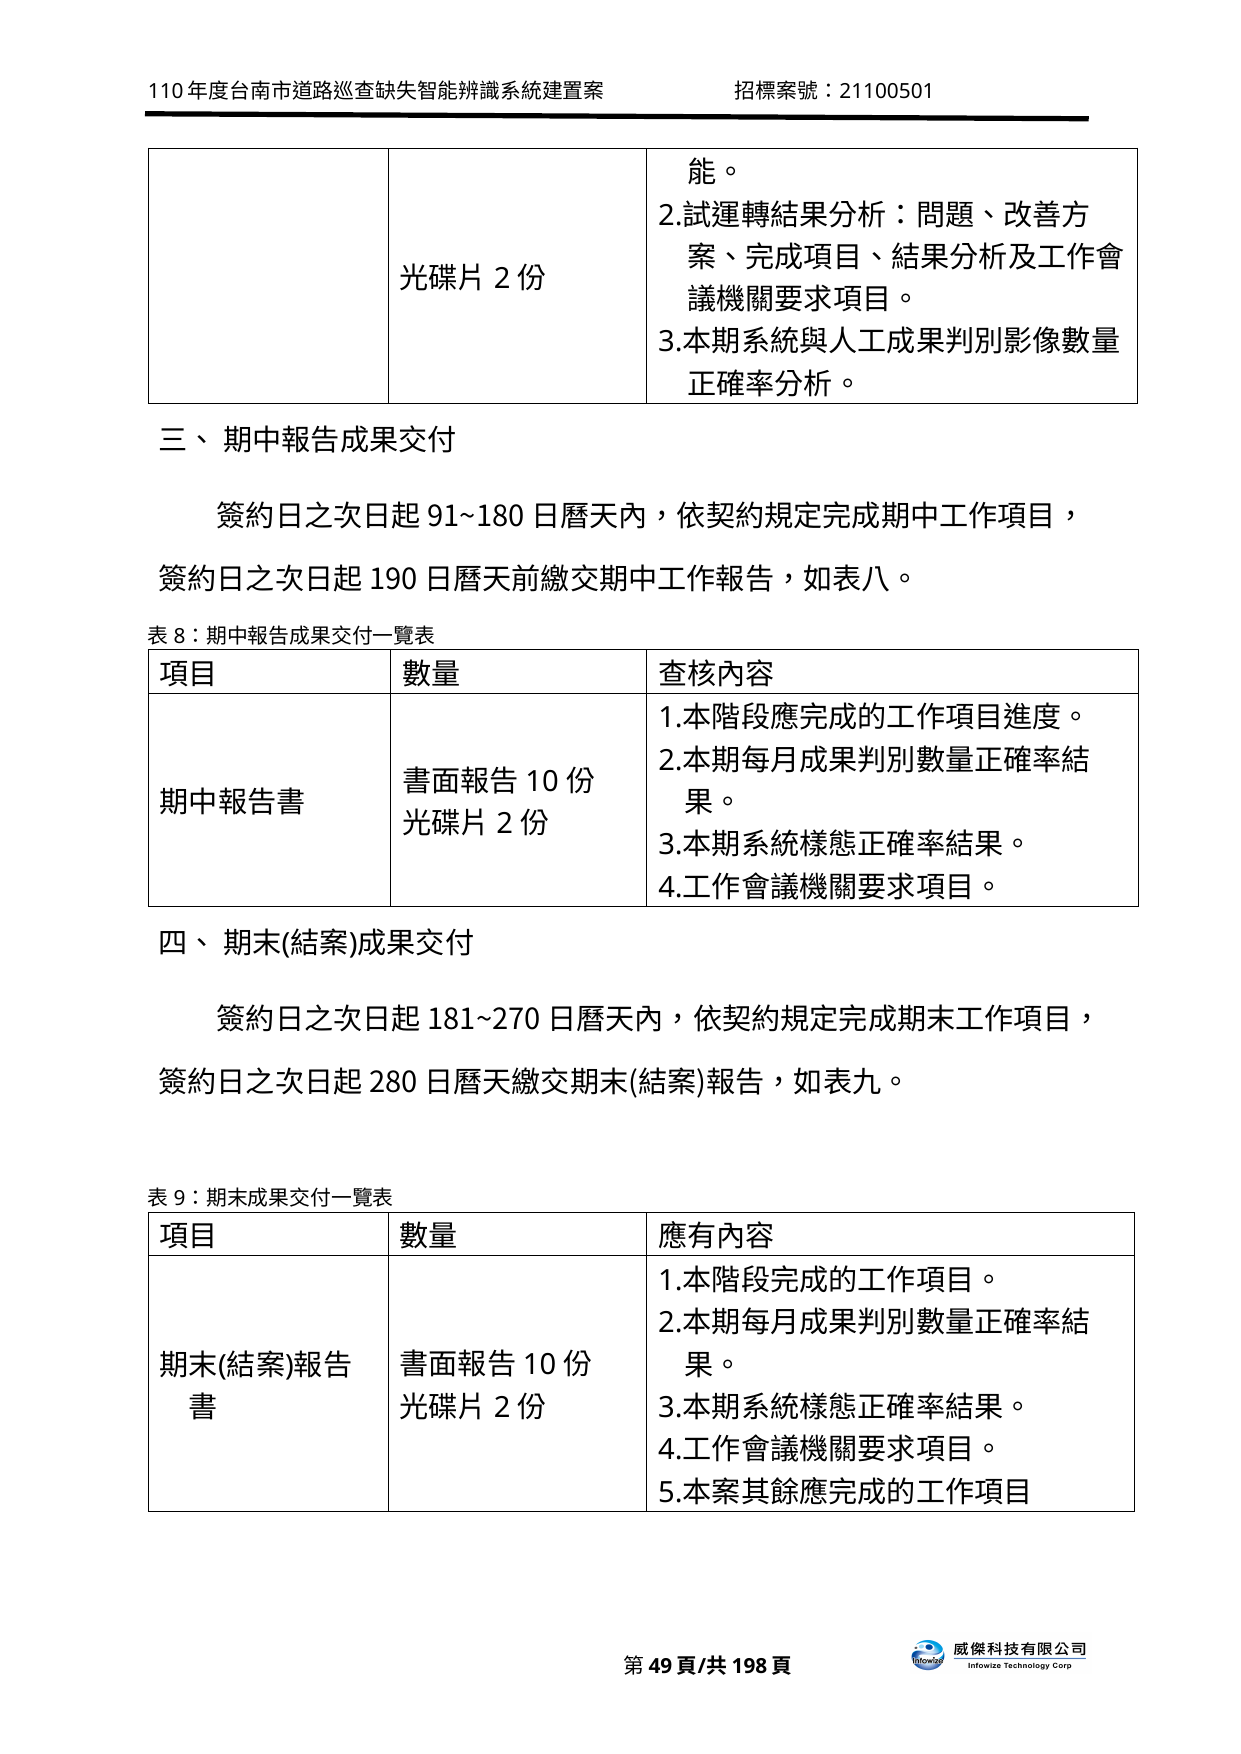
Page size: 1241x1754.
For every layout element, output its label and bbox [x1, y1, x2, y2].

table_cell [647, 1256, 1134, 1511]
table_cell [391, 694, 646, 906]
table_cell [149, 1256, 388, 1511]
table_header [647, 1213, 1134, 1255]
table_header [391, 650, 646, 693]
table_cell [149, 149, 388, 403]
table_cell [647, 149, 1137, 403]
table_cell [389, 149, 646, 403]
table_header [149, 1213, 388, 1255]
table_cell [389, 1256, 646, 1511]
table_cell [149, 694, 390, 906]
table_header [647, 650, 1138, 693]
picture [910, 1632, 1093, 1674]
table_header [149, 650, 390, 693]
table_cell [647, 694, 1138, 906]
table_header [389, 1213, 646, 1255]
